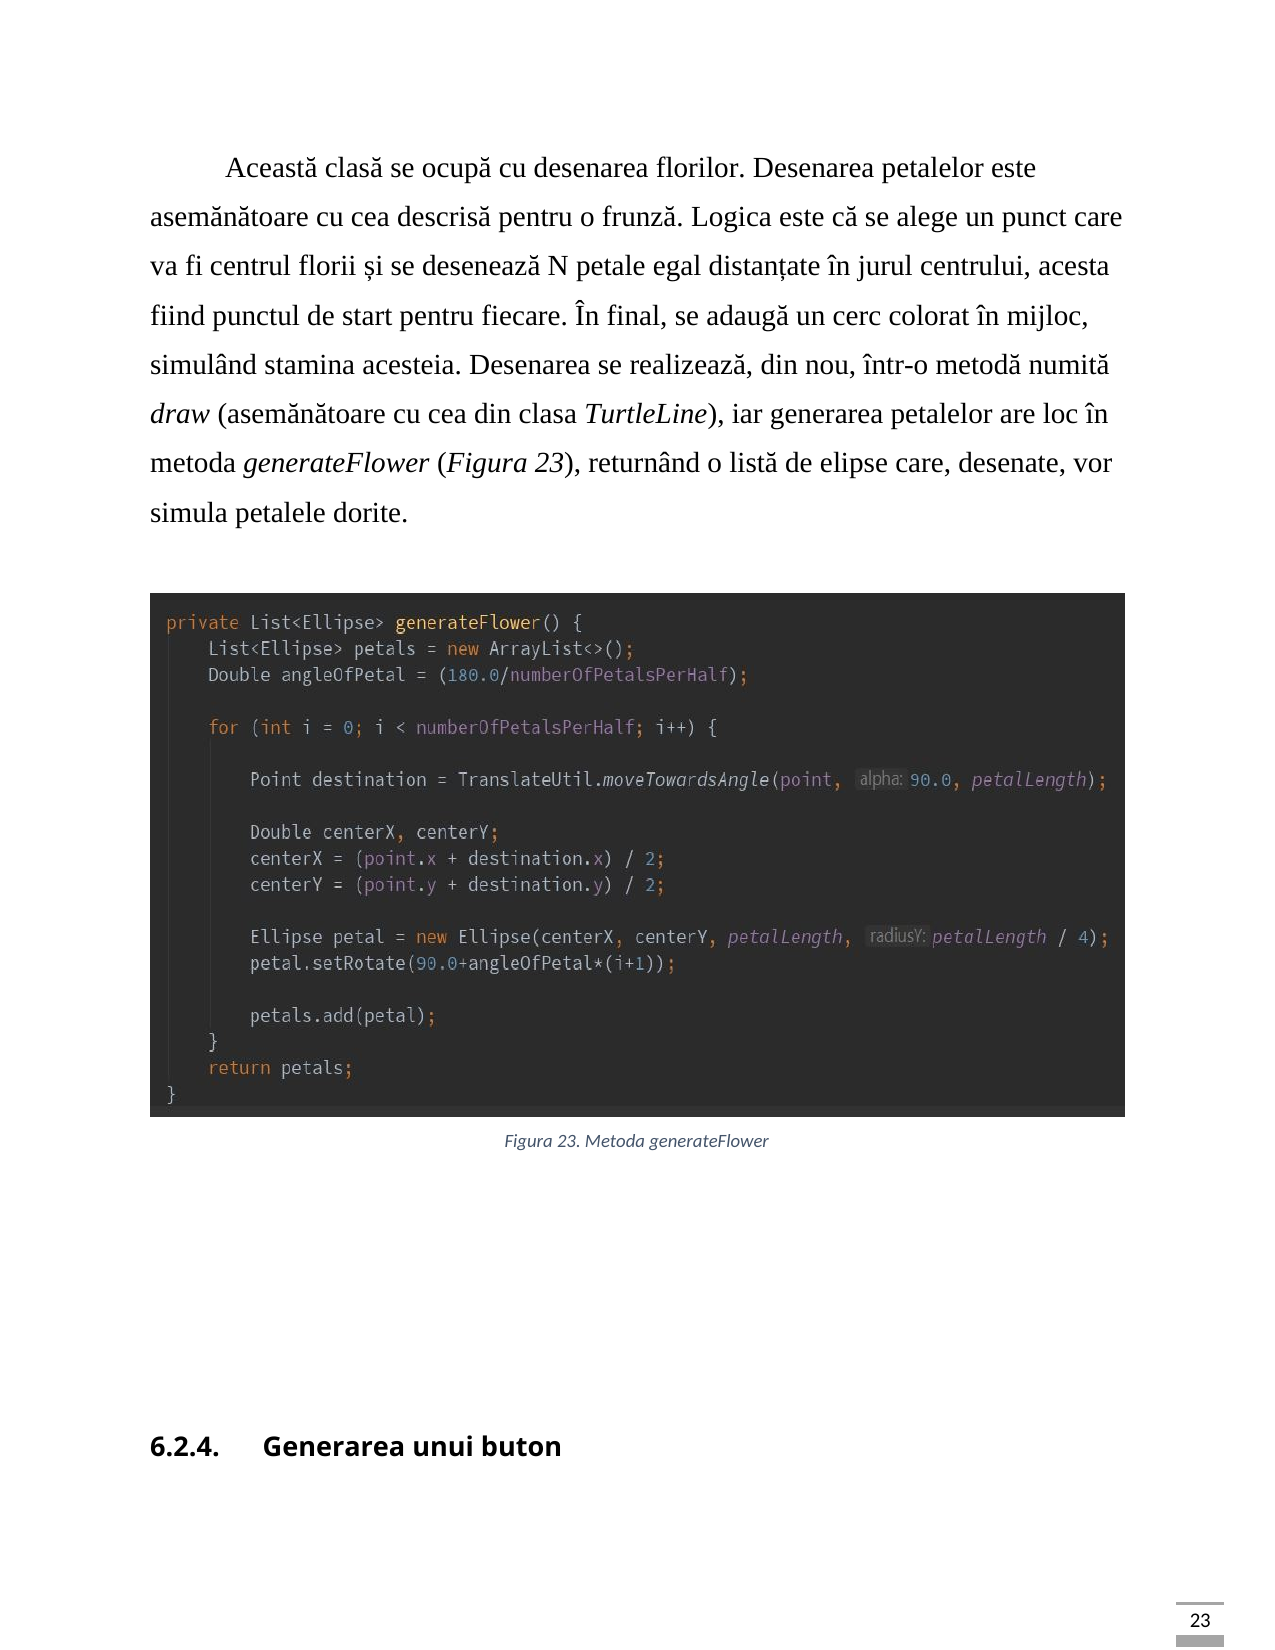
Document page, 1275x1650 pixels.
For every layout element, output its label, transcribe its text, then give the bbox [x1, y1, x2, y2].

text Figura 23. Metoda generateFlower [150, 1129, 1125, 1152]
subtitle Generarea unui buton [150, 1428, 1125, 1464]
text Această clasă se ocupă cu desenarea florilor. Desenarea petalelor este asemănătoare cu cea descrisă pentru o frunză. Logica este că se alege un punct care va fi centrul florii și se desenează N petale egal distanțate în jurul centrului, acesta fiind punctul de start pentru fiecare. În final, se adaugă un cerc colorat în mijloc, simulând stamina acesteia. Desenarea se realizează, din nou, într-o metodă numită draw (asemănătoare cu cea din clasa TurtleLine), iar generarea petalelor are loc în metoda generateFlower (Figura 23), returnând o listă de elipse care, desenate, vor simula petalele dorite. [150, 150, 1125, 528]
picture [150, 593, 1125, 1117]
